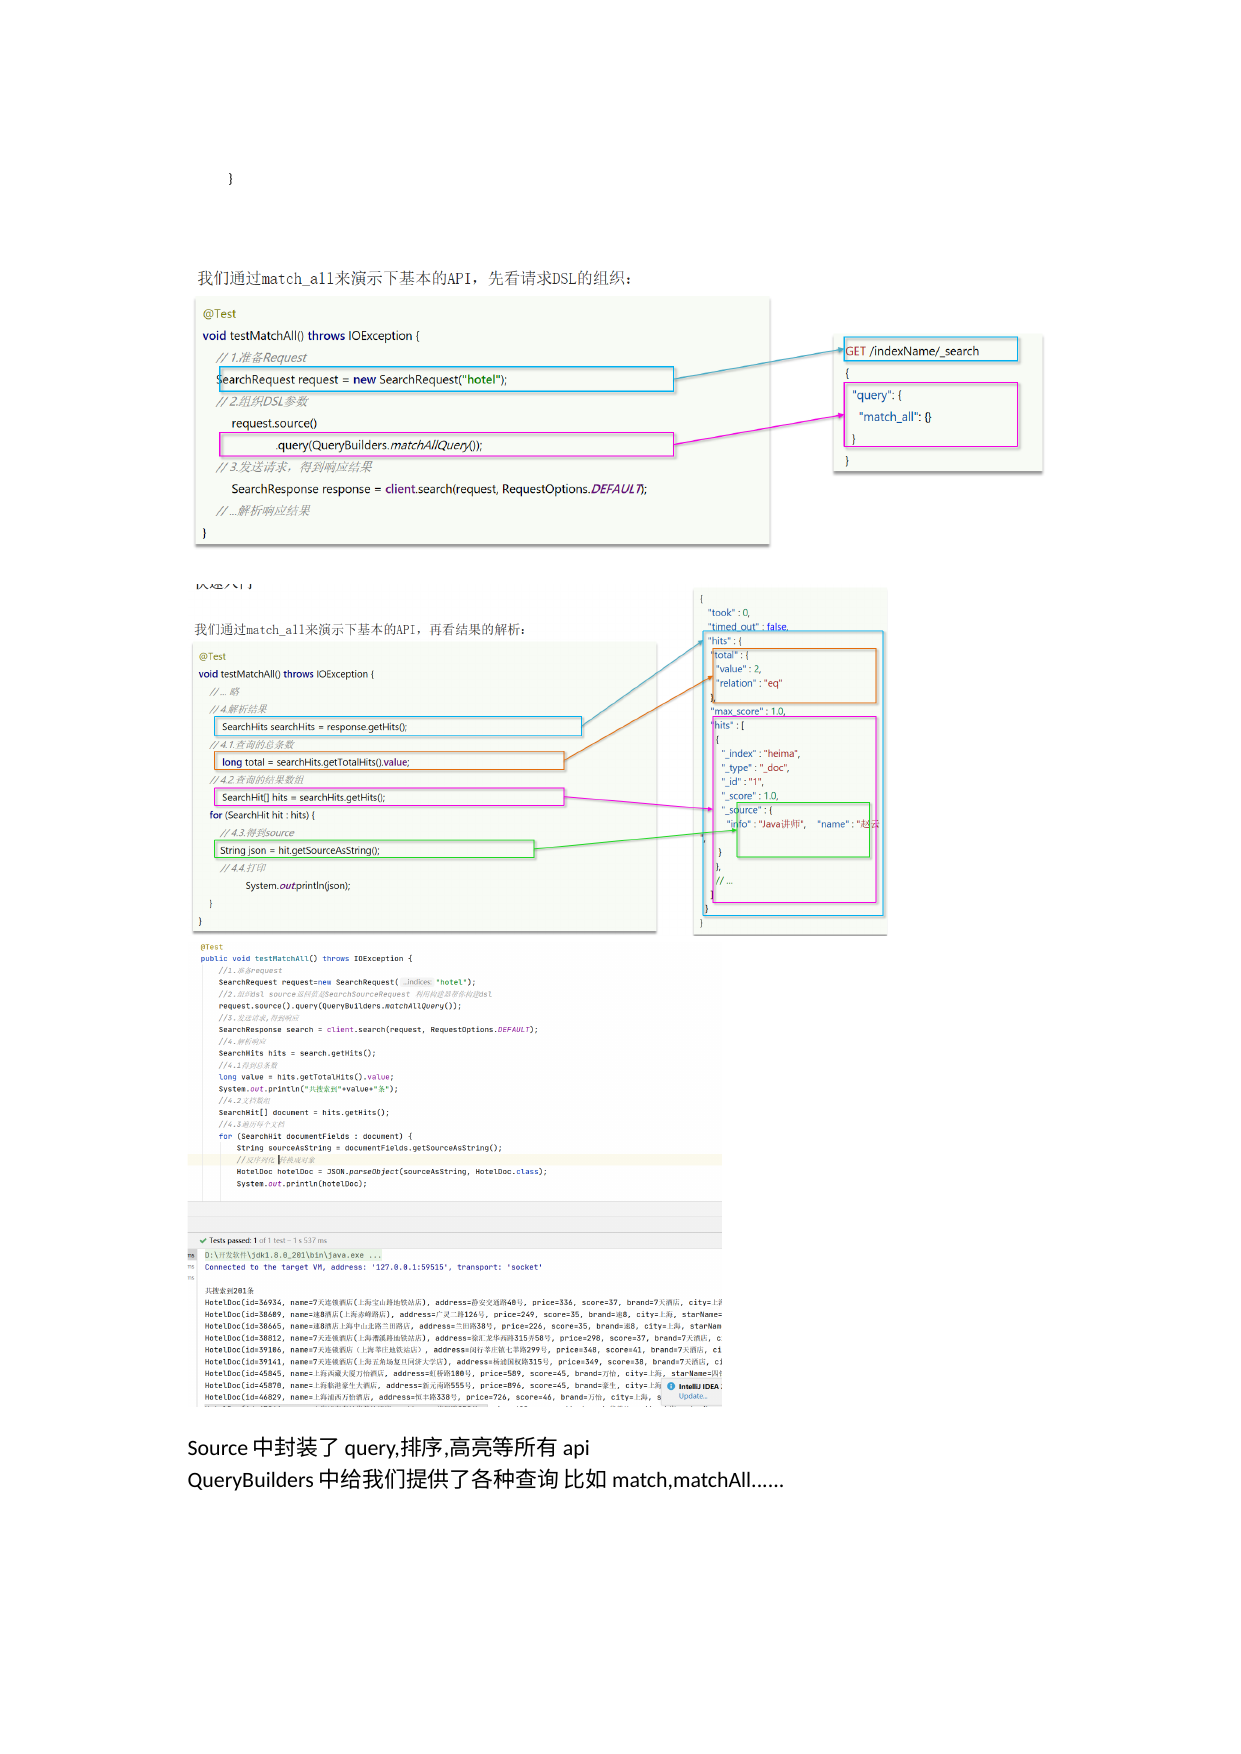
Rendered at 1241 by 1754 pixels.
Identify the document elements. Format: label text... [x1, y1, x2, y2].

picture [187, 942, 722, 1407]
picture [187, 259, 1051, 562]
picture [187, 584, 888, 936]
list Source中封装了query,排序,高亮等所有api [187, 1429, 1053, 1462]
list } [187, 162, 1053, 194]
list QueryBuilders中给我们提供了各种查询 比如match,matchAll...... [187, 1462, 1053, 1494]
